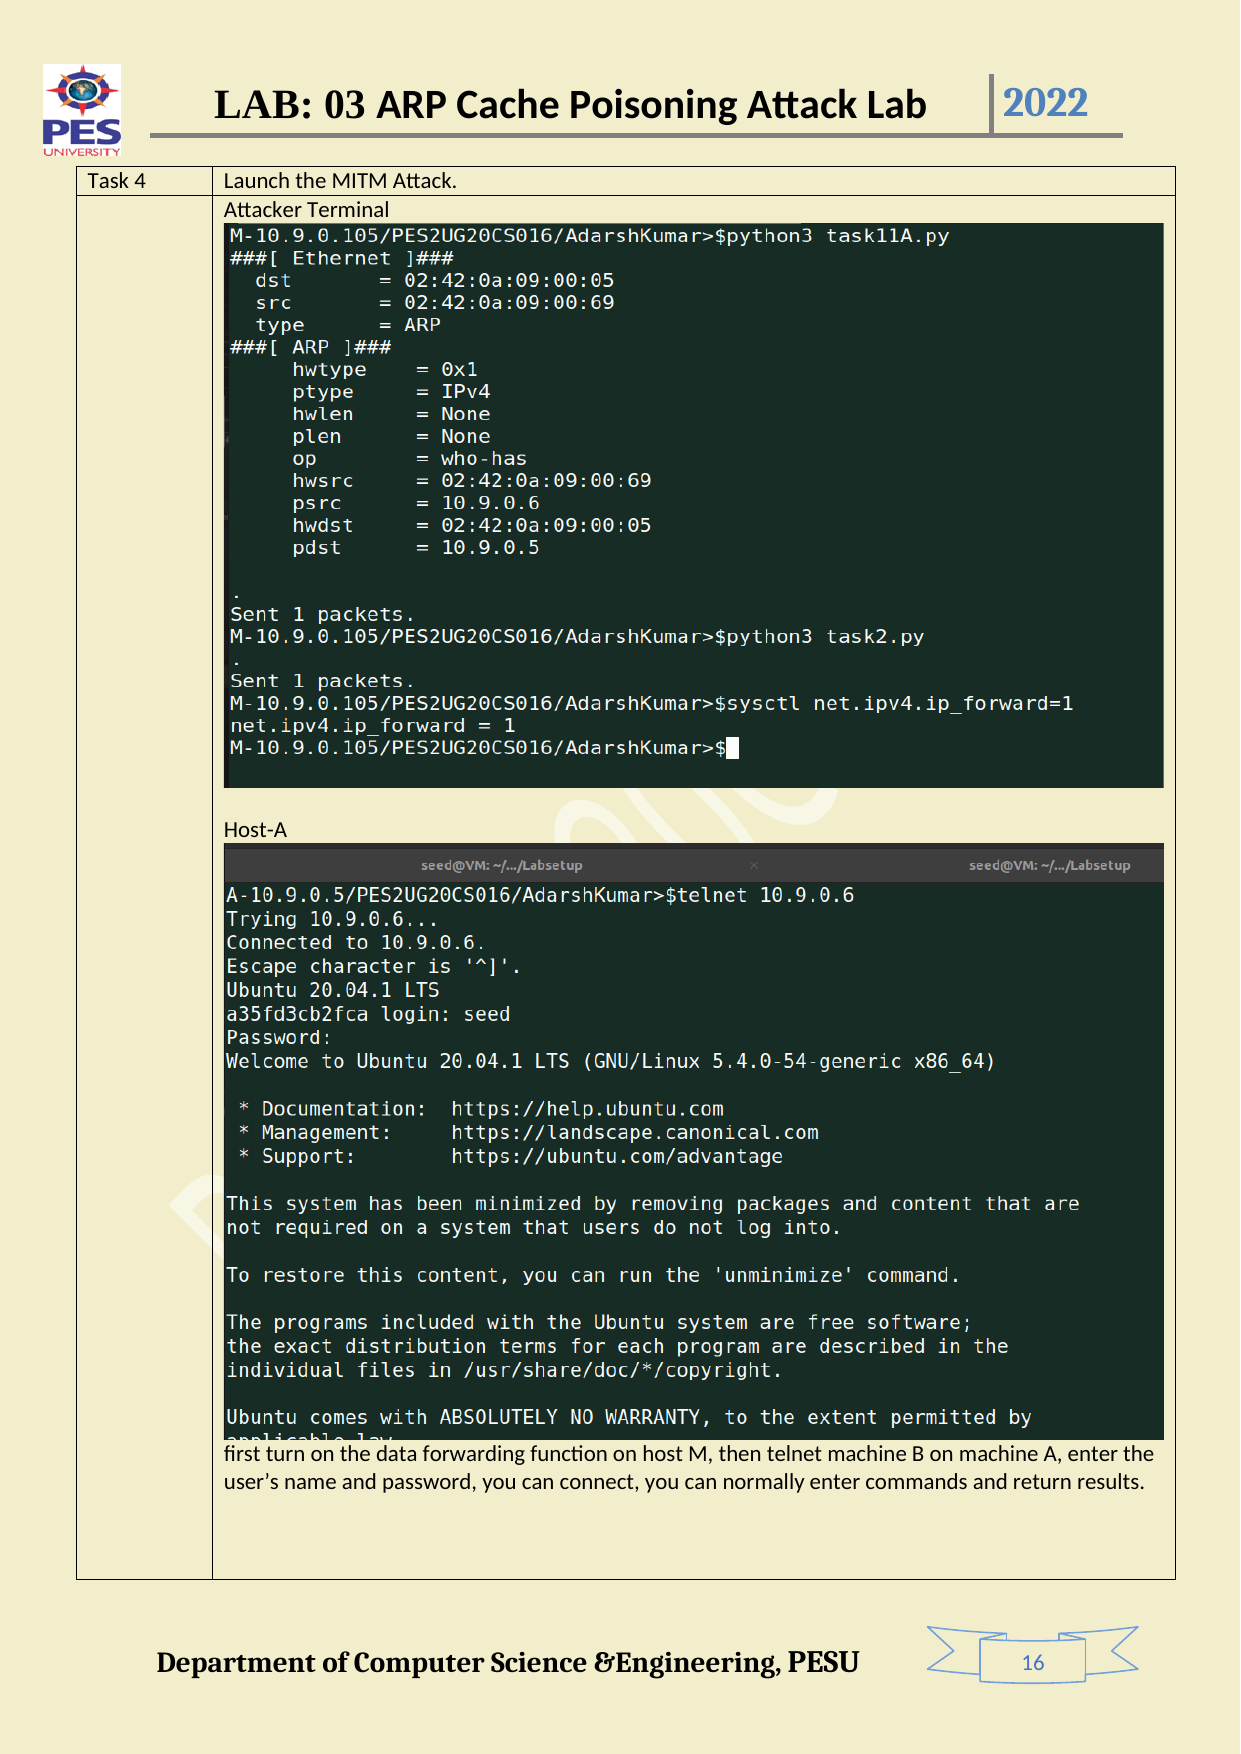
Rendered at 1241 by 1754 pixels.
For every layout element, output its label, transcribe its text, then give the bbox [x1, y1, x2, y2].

picture [41, 62, 124, 157]
table_cell Task 4 [77, 167, 212, 194]
picture [223, 223, 1164, 788]
picture [223, 843, 1164, 1440]
table_cell Launch the MITM Attack. [213, 167, 1175, 194]
table_cell [77, 196, 212, 1579]
